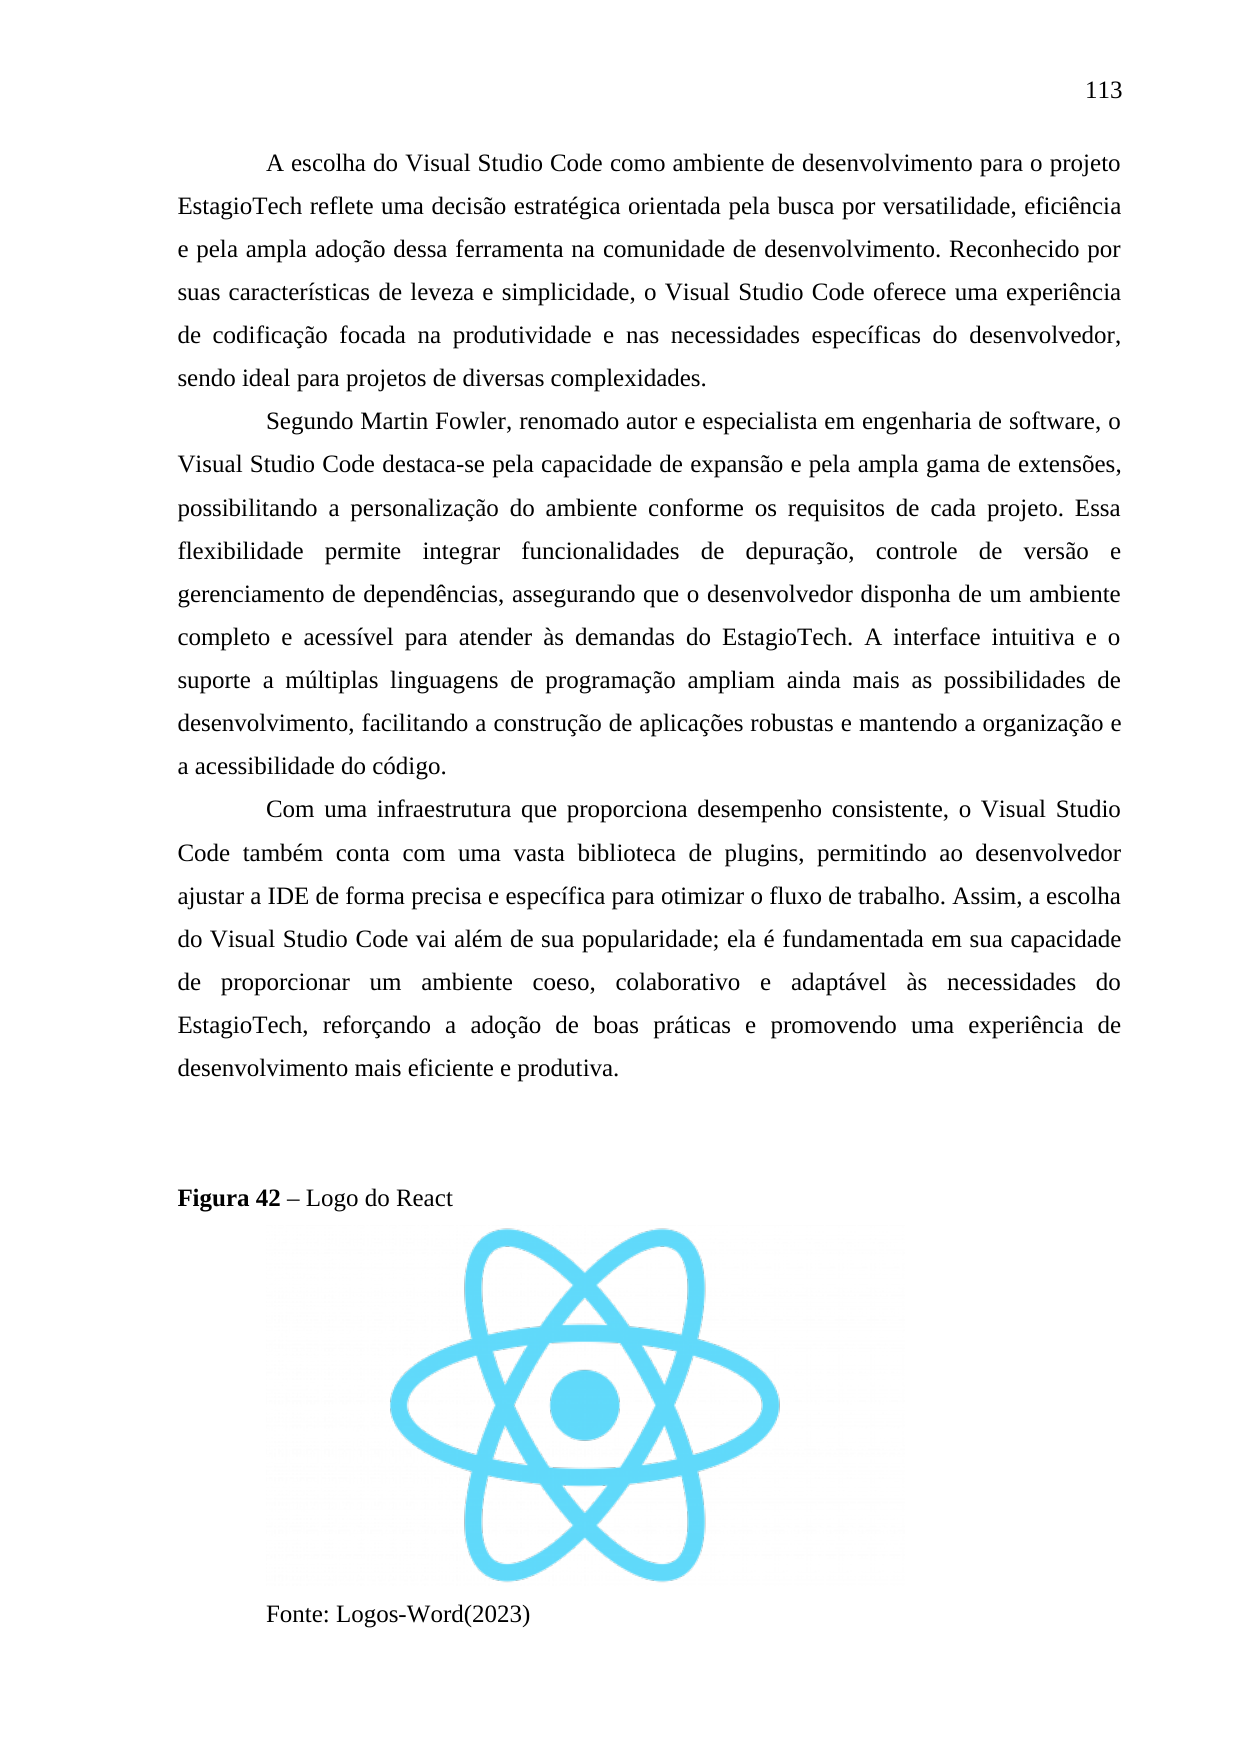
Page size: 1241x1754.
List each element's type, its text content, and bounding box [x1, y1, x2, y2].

text Segundo Martin Fowler, renomado autor e especialista em engenharia de software, o Visual Studio Code destaca-se pela capacidade de expansão e pela ampla gama de extensões, possibilitando a personalização do ambiente conforme os requisitos de cada projeto. Essa flexibilidade permite integrar funcionalidades de depuração, controle de versão e gerenciamento de dependências, assegurando que o desenvolvedor disponha de um ambiente completo e acessível para atender às demandas do EstagioTech. A interface intuitiva e o suporte a múltiplas linguagens de programação ampliam ainda mais as possibilidades de desenvolvimento, facilitando a construção de aplicações robustas e mantendo a organização e a acessibilidade do código. [177, 406, 1122, 780]
text A escolha do Visual Studio Code como ambiente de desenvolvimento para o projeto EstagioTech reflete uma decisão estratégica orientada pela busca por versatilidade, eficiência e pela ampla adoção dessa ferramenta na comunidade de desenvolvimento. Reconhecido por suas características de leveza e simplicidade, o Visual Studio Code oferece uma experiência de codificação focada na produtividade e nas necessidades específicas do desenvolvedor, sendo ideal para projetos de diversas complexidades. [177, 148, 1122, 392]
text Figura 42 – Logo do React [177, 1183, 1122, 1211]
text Fonte: Logos-Word(2023) [177, 1599, 1122, 1628]
text Com uma infraestrutura que proporciona desempenho consistente, o Visual Studio Code também conta com uma vasta biblioteca de plugins, permitindo ao desenvolvedor ajustar a IDE de forma precisa e específica para otimizar o fluxo de trabalho. Assim, a escolha do Visual Studio Code vai além de sua popularidade; ela é fundamentada em sua capacidade de proporcionar um ambiente coeso, colaborativo e adaptável às necessidades do EstagioTech, reforçando a adoção de boas práticas e promovendo uma experiência de desenvolvimento mais eficiente e produtiva. [177, 794, 1122, 1082]
picture [265, 1225, 905, 1586]
